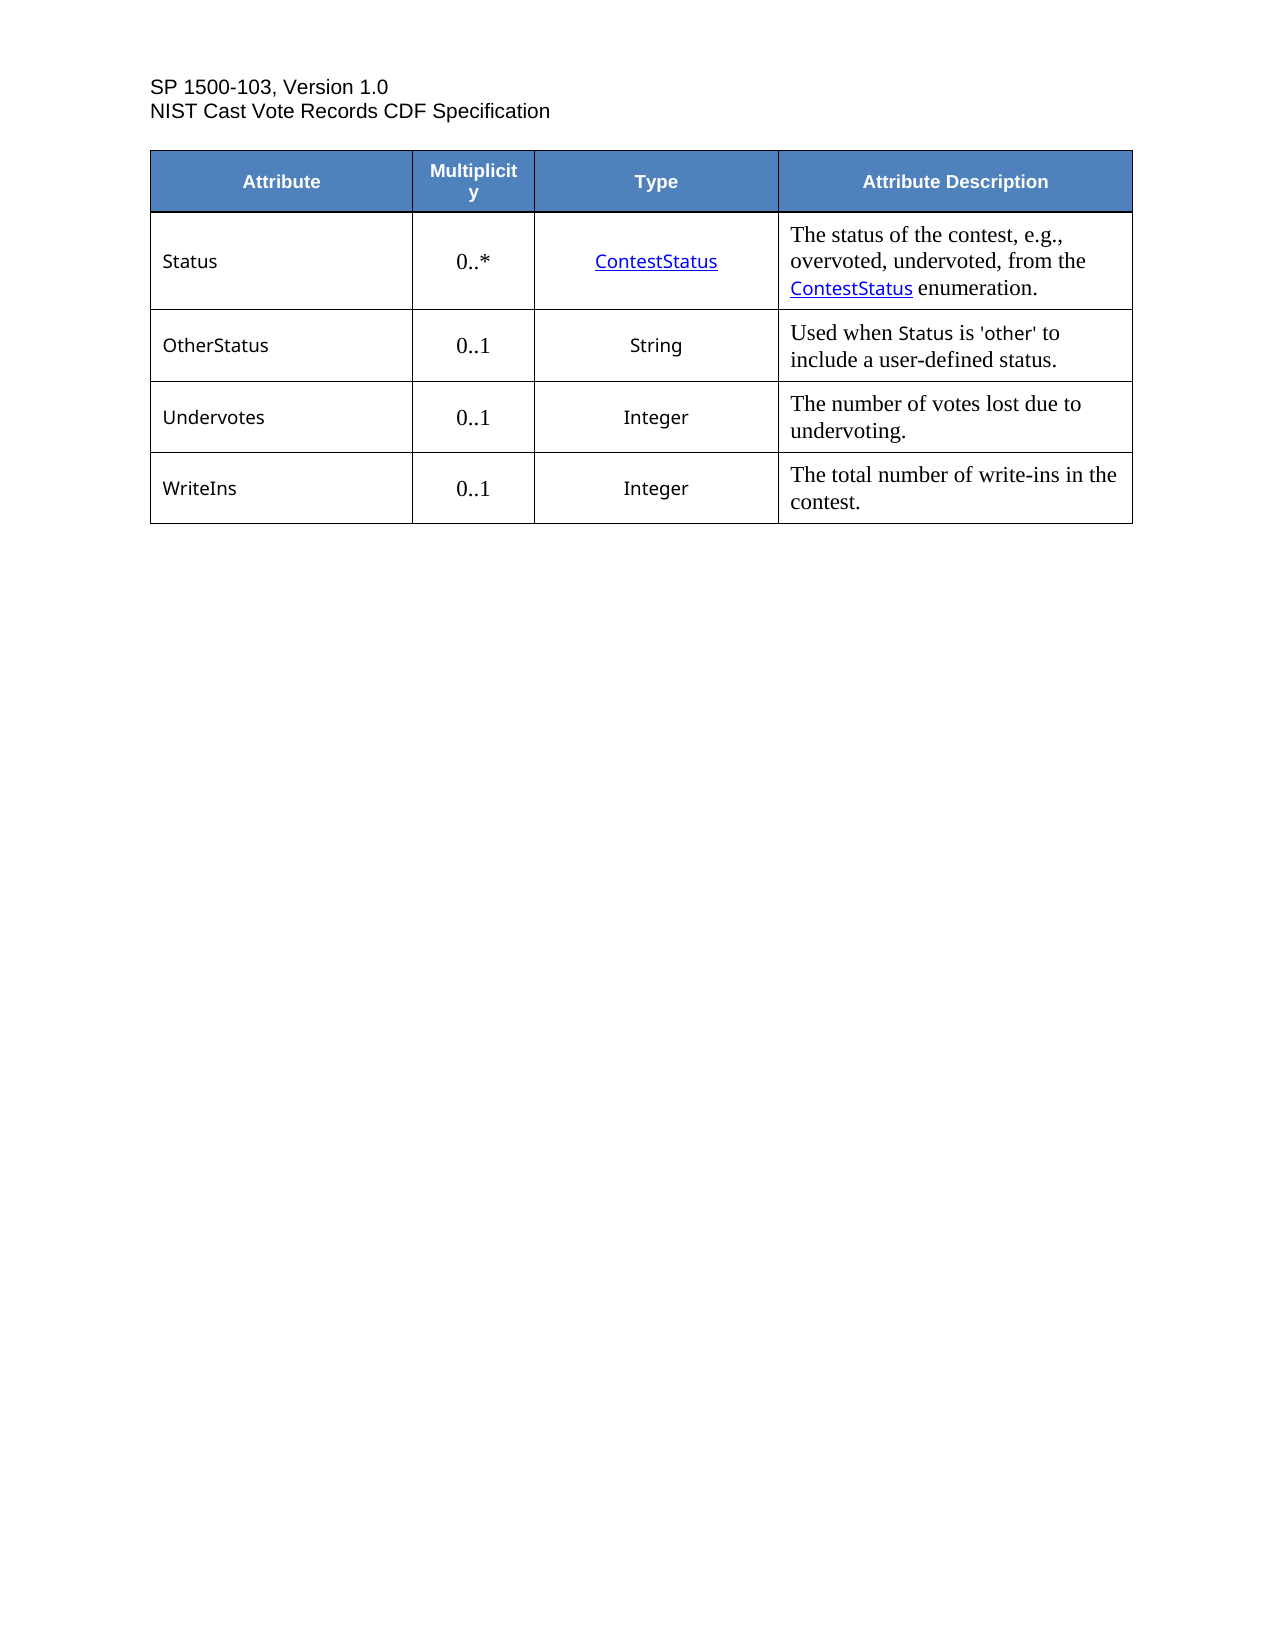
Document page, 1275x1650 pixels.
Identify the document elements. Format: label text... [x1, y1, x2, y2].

table_cell The number of votes lost due to undervoting. [779, 382, 1132, 452]
table_header Type [535, 151, 778, 211]
table_cell Status [151, 213, 412, 309]
table_header Attribute [151, 151, 412, 211]
table_cell The total number of write-ins in the contest. [779, 453, 1132, 523]
table_cell The status of the contest, e.g., overvoted, undervoted, from the ContestStatus enumeration. [779, 213, 1132, 309]
table_cell OtherStatus [151, 310, 412, 381]
table_cell 0..1 [413, 382, 534, 452]
table_cell String [535, 310, 778, 381]
table_cell 0..1 [413, 453, 534, 523]
table_cell 0..* [413, 213, 534, 309]
table_cell Integer [535, 453, 778, 523]
table_cell 0..1 [413, 310, 534, 381]
table_header Attribute Description [779, 151, 1132, 211]
table_cell Integer [535, 382, 778, 452]
table_cell Used when Status is 'other' to include a user-defined status. [779, 310, 1132, 381]
table_cell WriteIns [151, 453, 412, 523]
table_header Multiplicity [413, 151, 534, 211]
table_cell Undervotes [151, 382, 412, 452]
table_cell ContestStatus [535, 213, 778, 309]
